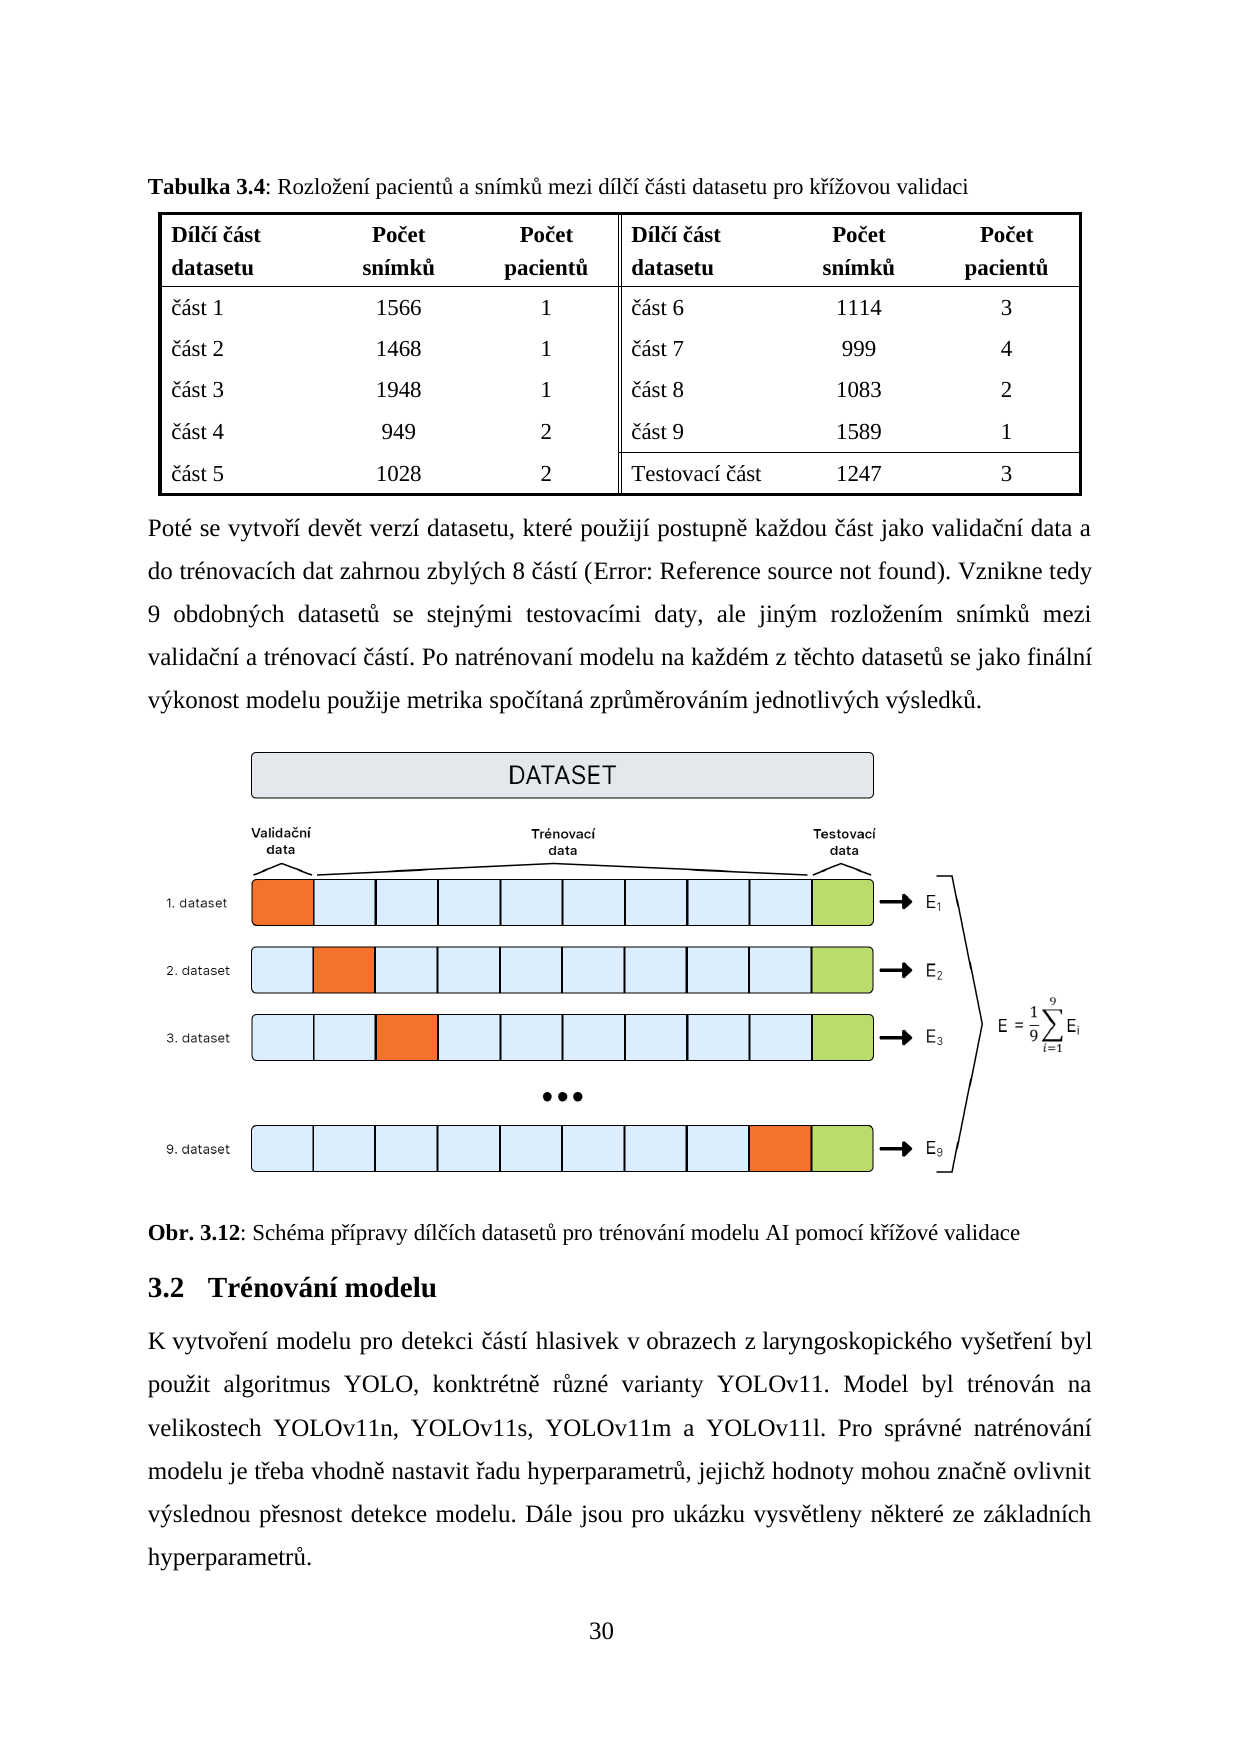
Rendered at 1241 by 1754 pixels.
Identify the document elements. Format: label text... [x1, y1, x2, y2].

table_cell část 1 [162, 287, 325, 327]
table_cell část 3 [162, 369, 325, 410]
table_header Počet snímků [325, 215, 472, 286]
table_cell 1 [933, 410, 1079, 452]
table_cell 4 [933, 328, 1079, 369]
table_cell 949 [325, 410, 472, 452]
table_cell část 8 [622, 369, 785, 410]
table_cell 1028 [325, 452, 472, 493]
table_cell 1114 [785, 287, 932, 327]
table_header Dílčí část datasetu [162, 215, 325, 286]
picture [147, 749, 1092, 1180]
table_cell 3 [933, 453, 1079, 493]
table_cell 999 [785, 328, 932, 369]
table_header Počet pacientů [472, 215, 618, 286]
table_cell část 6 [622, 287, 785, 327]
table_cell část 2 [162, 328, 325, 369]
table_cell 1 [472, 287, 618, 327]
table_cell část 4 [162, 410, 325, 452]
subtitle Trénování modelu [148, 1270, 1092, 1303]
table_cell 1 [472, 328, 618, 369]
table_cell 1566 [325, 287, 472, 327]
table_cell 2 [472, 410, 618, 452]
table_cell Testovací část [622, 453, 785, 493]
table_cell 1948 [325, 369, 472, 410]
table_cell 1 [472, 369, 618, 410]
table_cell část 5 [162, 452, 325, 493]
table_cell 1468 [325, 328, 472, 369]
table_cell část 7 [622, 328, 785, 369]
table_cell 1247 [785, 453, 932, 493]
text K vytvoření modelu pro detekci částí hlasivek v obrazech z laryngoskopického vyšetření byl použit algoritmus YOLO, konktrétně různé varianty YOLOv11. Model byl trénován na velikostech YOLOv11n, YOLOv11s, YOLOv11m a YOLOv11l. Pro správné natrénování modelu je třeba vhodně nastavit řadu hyperparametrů, jejichž hodnoty mohou značně ovlivnit výslednou přesnost detekce modelu. Dále jsou pro ukázku vysvětleny některé ze základních hyperparametrů. [148, 1326, 1092, 1571]
table_header Počet snímků [785, 215, 932, 286]
table_cell 1589 [785, 410, 932, 452]
table_cell 2 [933, 369, 1079, 410]
table_cell 1083 [785, 369, 932, 410]
table_header Počet pacientů [933, 215, 1079, 286]
table_cell 3 [933, 287, 1079, 327]
table_header Dílčí část datasetu [622, 215, 785, 286]
table_cell část 9 [622, 410, 785, 452]
table_cell 2 [472, 452, 618, 493]
